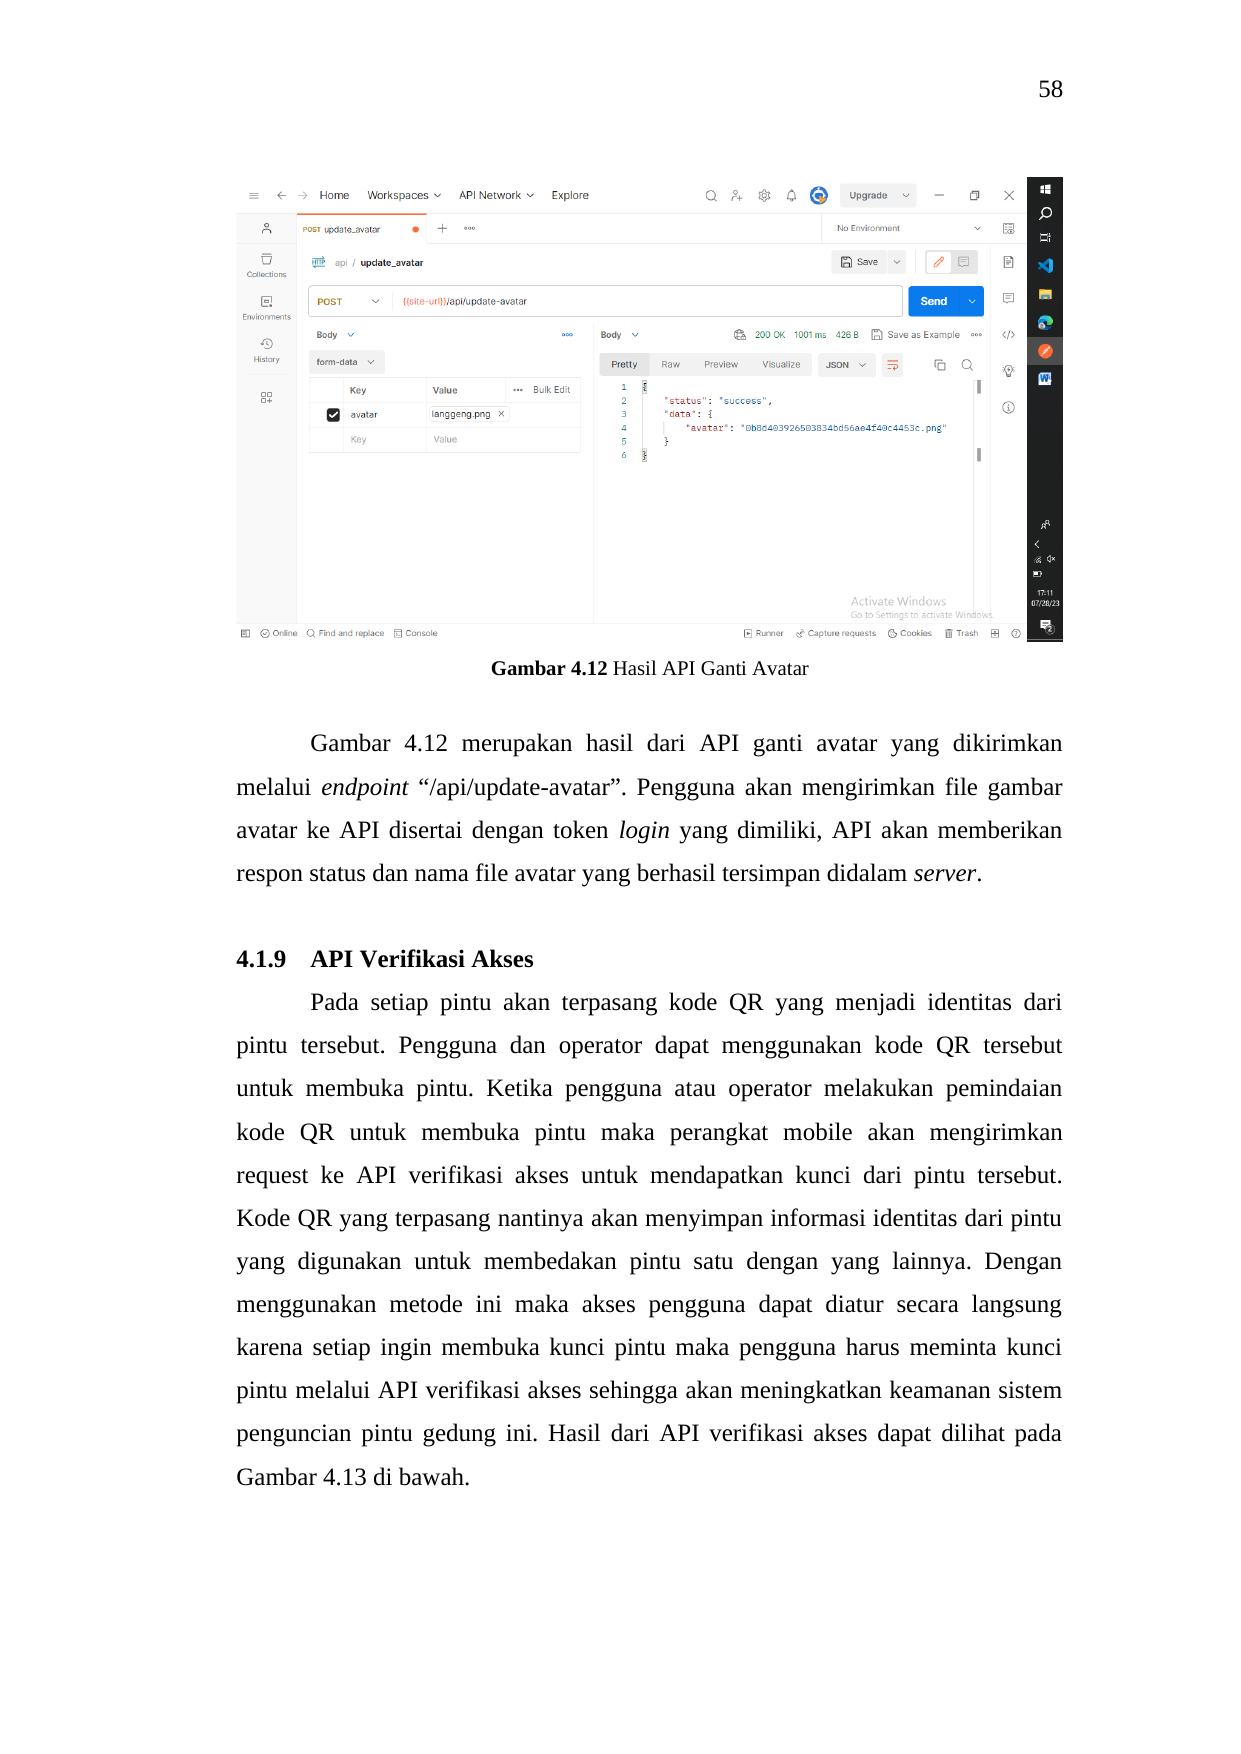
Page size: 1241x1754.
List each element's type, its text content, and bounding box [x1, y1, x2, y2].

text Gambar 4.12 Hasil API Ganti Avatar [236, 656, 1063, 680]
text API Verifikasi Akses [236, 944, 1063, 973]
picture [236, 177, 1063, 642]
text Pada setiap pintu akan terpasang kode QR yang menjadi identitas dari pintu tersebut. Pengguna dan operator dapat menggunakan kode QR tersebut untuk membuka pintu. Ketika pengguna atau operator melakukan pemindaian kode QR untuk membuka pintu maka perangkat mobile akan mengirimkan request ke API verifikasi akses untuk mendapatkan kunci dari pintu tersebut. Kode QR yang terpasang nantinya akan menyimpan informasi identitas dari pintu yang digunakan untuk membedakan pintu satu dengan yang lainnya. Dengan menggunakan metode ini maka akses pengguna dapat diatur secara langsung karena setiap ingin membuka kunci pintu maka pengguna harus meminta kunci pintu melalui API verifikasi akses sehingga akan meningkatkan keamanan sistem penguncian pintu gedung ini. Hasil dari API verifikasi akses dapat dilihat pada Gambar 4.13 di bawah. [236, 987, 1063, 1490]
text Gambar 4.12 merupakan hasil dari API ganti avatar yang dikirimkan melalui endpoint “/api/update-avatar”. Pengguna akan mengirimkan file gambar avatar ke API disertai dengan token login yang dimiliki, API akan memberikan respon status dan nama file avatar yang berhasil tersimpan didalam server. [236, 728, 1063, 887]
